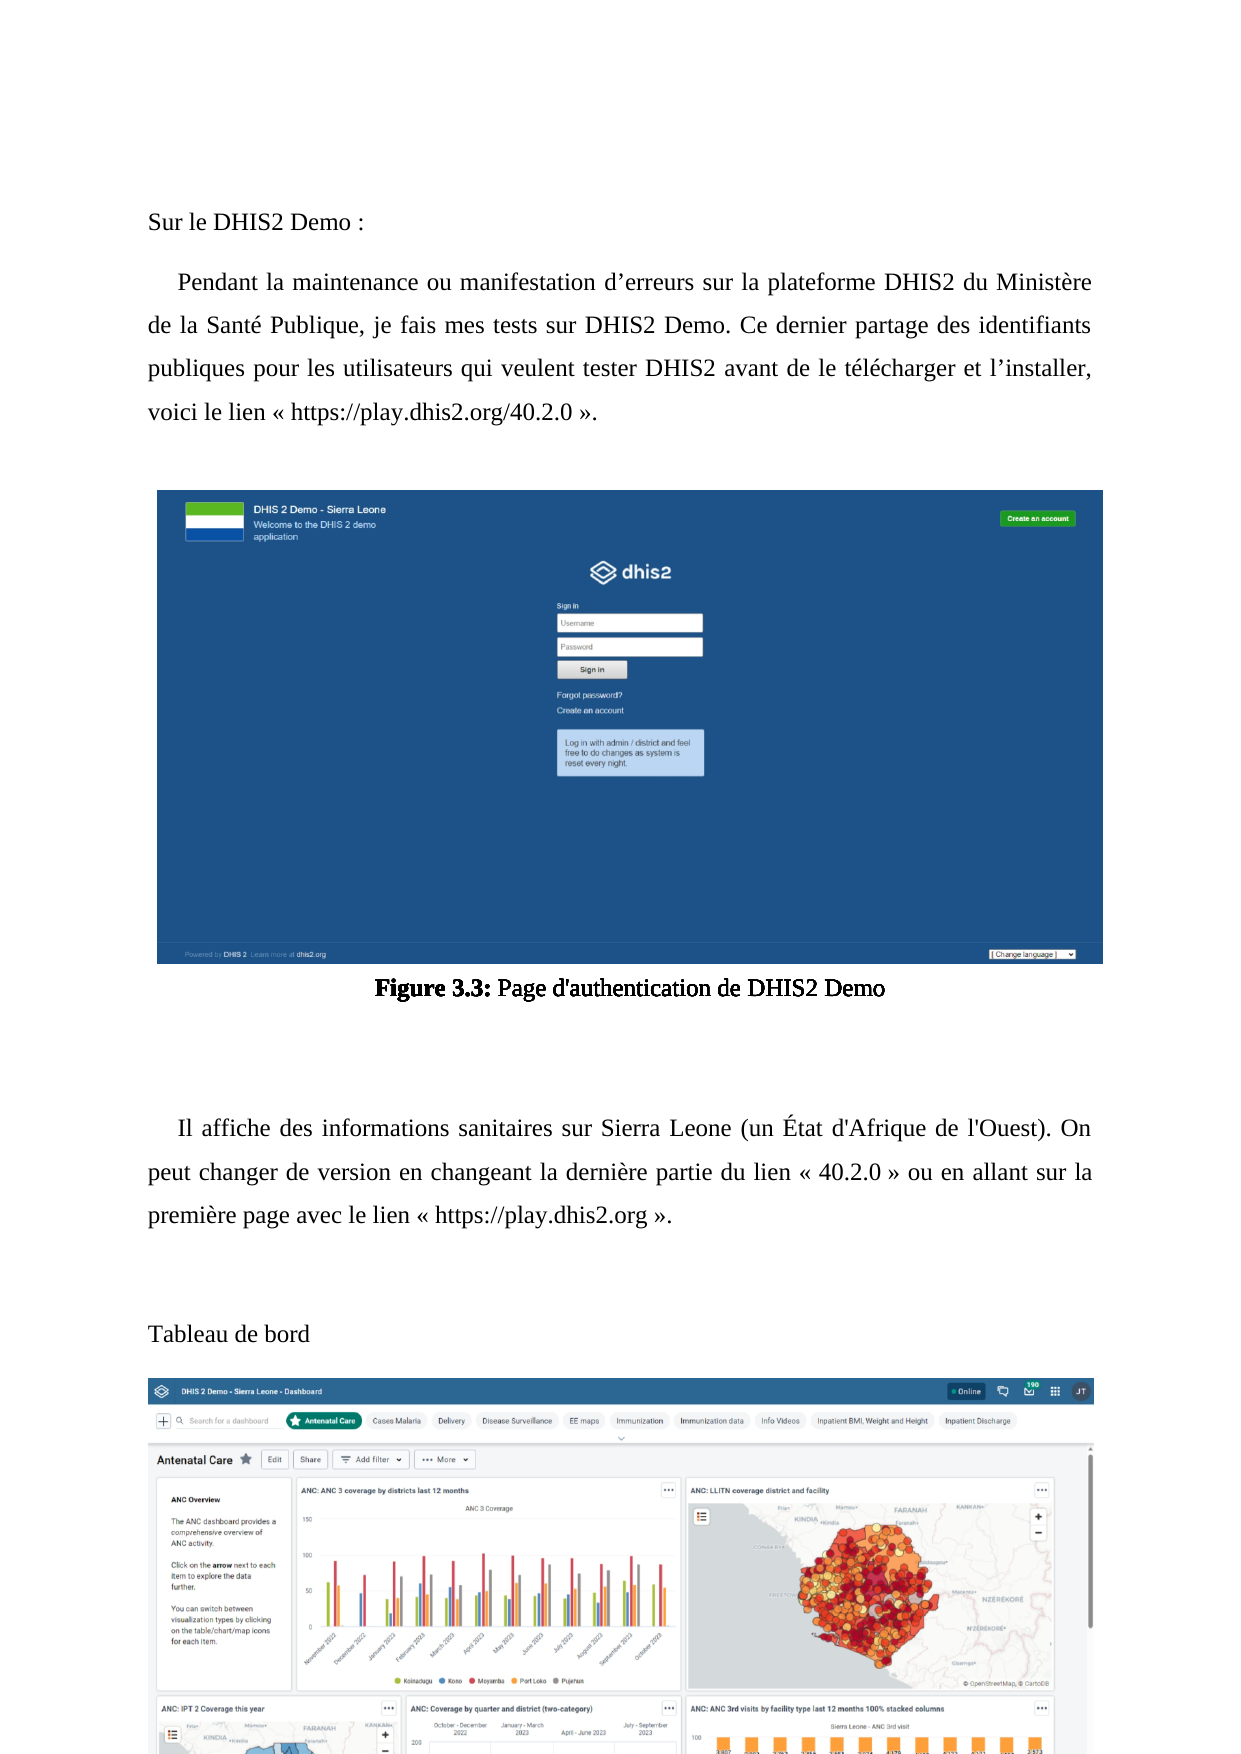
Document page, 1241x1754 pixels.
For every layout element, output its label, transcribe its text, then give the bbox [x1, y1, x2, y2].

text Pendant la maintenance ou manifestation d’erreurs sur la plateforme DHIS2 du Ministère de la Santé Publique, je fais mes tests sur DHIS2 Demo. Ce dernier partage des identifiants publiques pour les utilisateurs qui veulent tester DHIS2 avant de le télécharger et l’installer, voici le lien « https://play.dhis2.org/40.2.0 ». [148, 267, 1093, 425]
text Tableau de bord [148, 1319, 1093, 1348]
picture [157, 490, 1103, 964]
text Sur le DHIS2 Demo : [148, 207, 1093, 236]
picture [148, 1378, 1094, 1754]
text Il affiche des informations sanitaires sur Sierra Leone (un État d'Afrique de l'Ouest). On peut changer de version en changeant la dernière partie du lien « 40.2.0 » ou en allant sur la première page avec le lien « https://play.dhis2.org ». [148, 1113, 1093, 1228]
